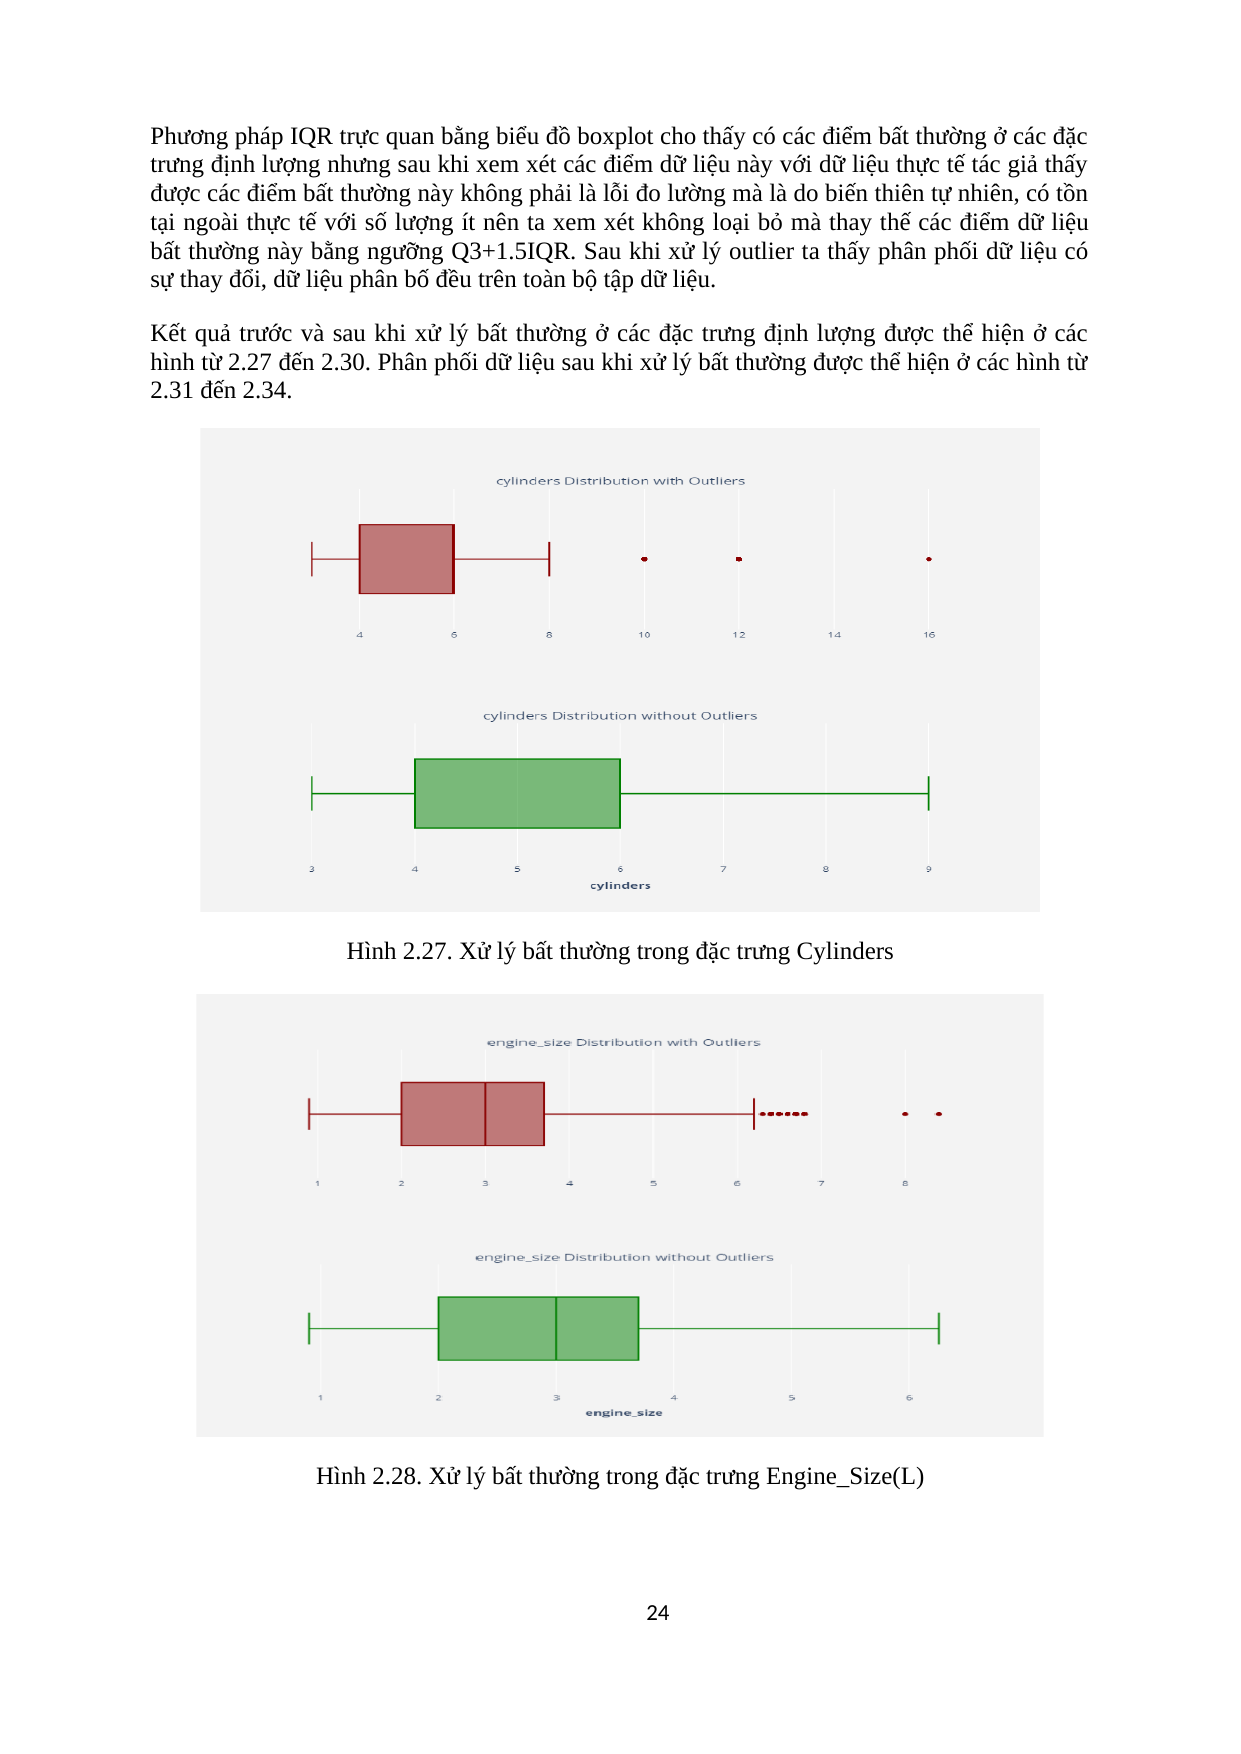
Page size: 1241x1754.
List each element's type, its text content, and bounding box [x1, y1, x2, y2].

text Hình 2.28. Xử lý bất thường trong đặc trưng Engine_Size(L) [150, 1461, 1090, 1490]
text Hình 2.27. Xử lý bất thường trong đặc trưng Cylinders [150, 936, 1090, 965]
picture [200, 428, 1040, 912]
text Phương pháp IQR trực quan bằng biểu đồ boxplot cho thấy có các điểm bất thường ở các đặc trưng định lượng nhưng sau khi xem xét các điểm dữ liệu này với dữ liệu thực tế tác giả thấy được các điểm bất thường này không phải là lỗi đo lường mà là do biến thiên tự nhiên, có tồn tại ngoài thực tế với số lượng ít nên ta xem xét không loại bỏ mà thay thế các điểm dữ liệu bất thường này bằng ngưỡng Q3+1.5IQR. Sau khi xử lý outlier ta thấy phân phối dữ liệu có sự thay đổi, dữ liệu phân bố đều trên toàn bộ tập dữ liệu. [150, 121, 1090, 293]
text Kết quả trước và sau khi xử lý bất thường ở các đặc trưng định lượng được thể hiện ở các hình từ 2.27 đến 2.30. Phân phối dữ liệu sau khi xử lý bất thường được thể hiện ở các hình từ 2.31 đến 2.34. [150, 318, 1090, 404]
picture [196, 994, 1044, 1437]
